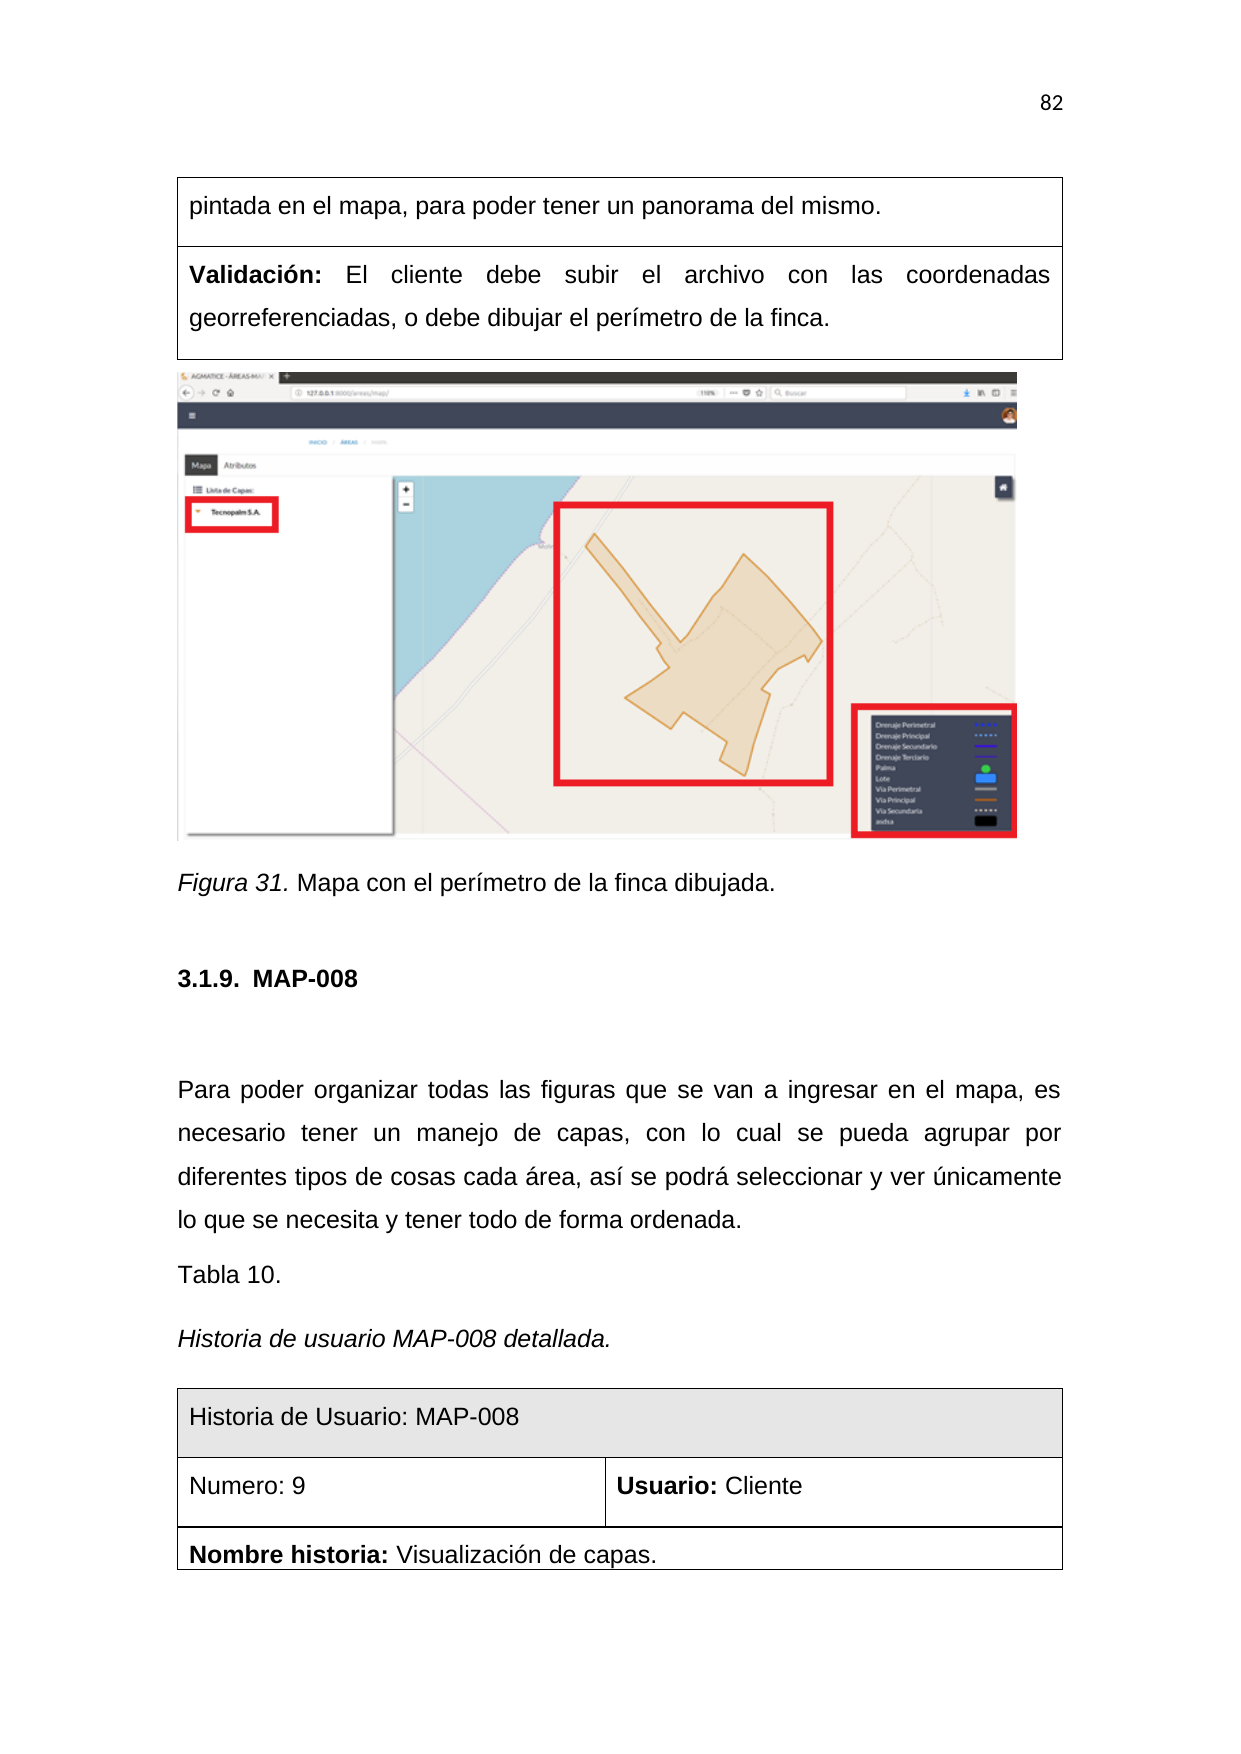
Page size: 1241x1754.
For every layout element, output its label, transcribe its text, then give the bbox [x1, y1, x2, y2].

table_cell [178, 1528, 1062, 1569]
text Para poder organizar todas las figuras que se van a ingresar en el mapa, es necesario tener un manejo de capas, con lo cual se pueda agrupar por diferentes tipos de cosas cada área, así se podrá seleccionar y ver únicamente lo que se necesita y tener todo de forma ordenada. [177, 1075, 1063, 1233]
table_cell Validación: El cliente debe subir el archivo con las coordenadas georreferenciadas, o debe dibujar el perímetro de la finca. [178, 247, 1062, 358]
text Historia de usuario MAP-008 detallada. [177, 1324, 1063, 1353]
table_cell Usuario: Cliente [606, 1458, 1062, 1526]
table_cell Numero: 9 [178, 1458, 605, 1526]
text Tabla 10. [177, 1260, 1063, 1289]
picture [177, 372, 1017, 841]
subtitle MAP-008 [177, 964, 1063, 993]
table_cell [178, 178, 1062, 246]
table_header Historia de Usuario: MAP-008 [178, 1389, 1062, 1457]
